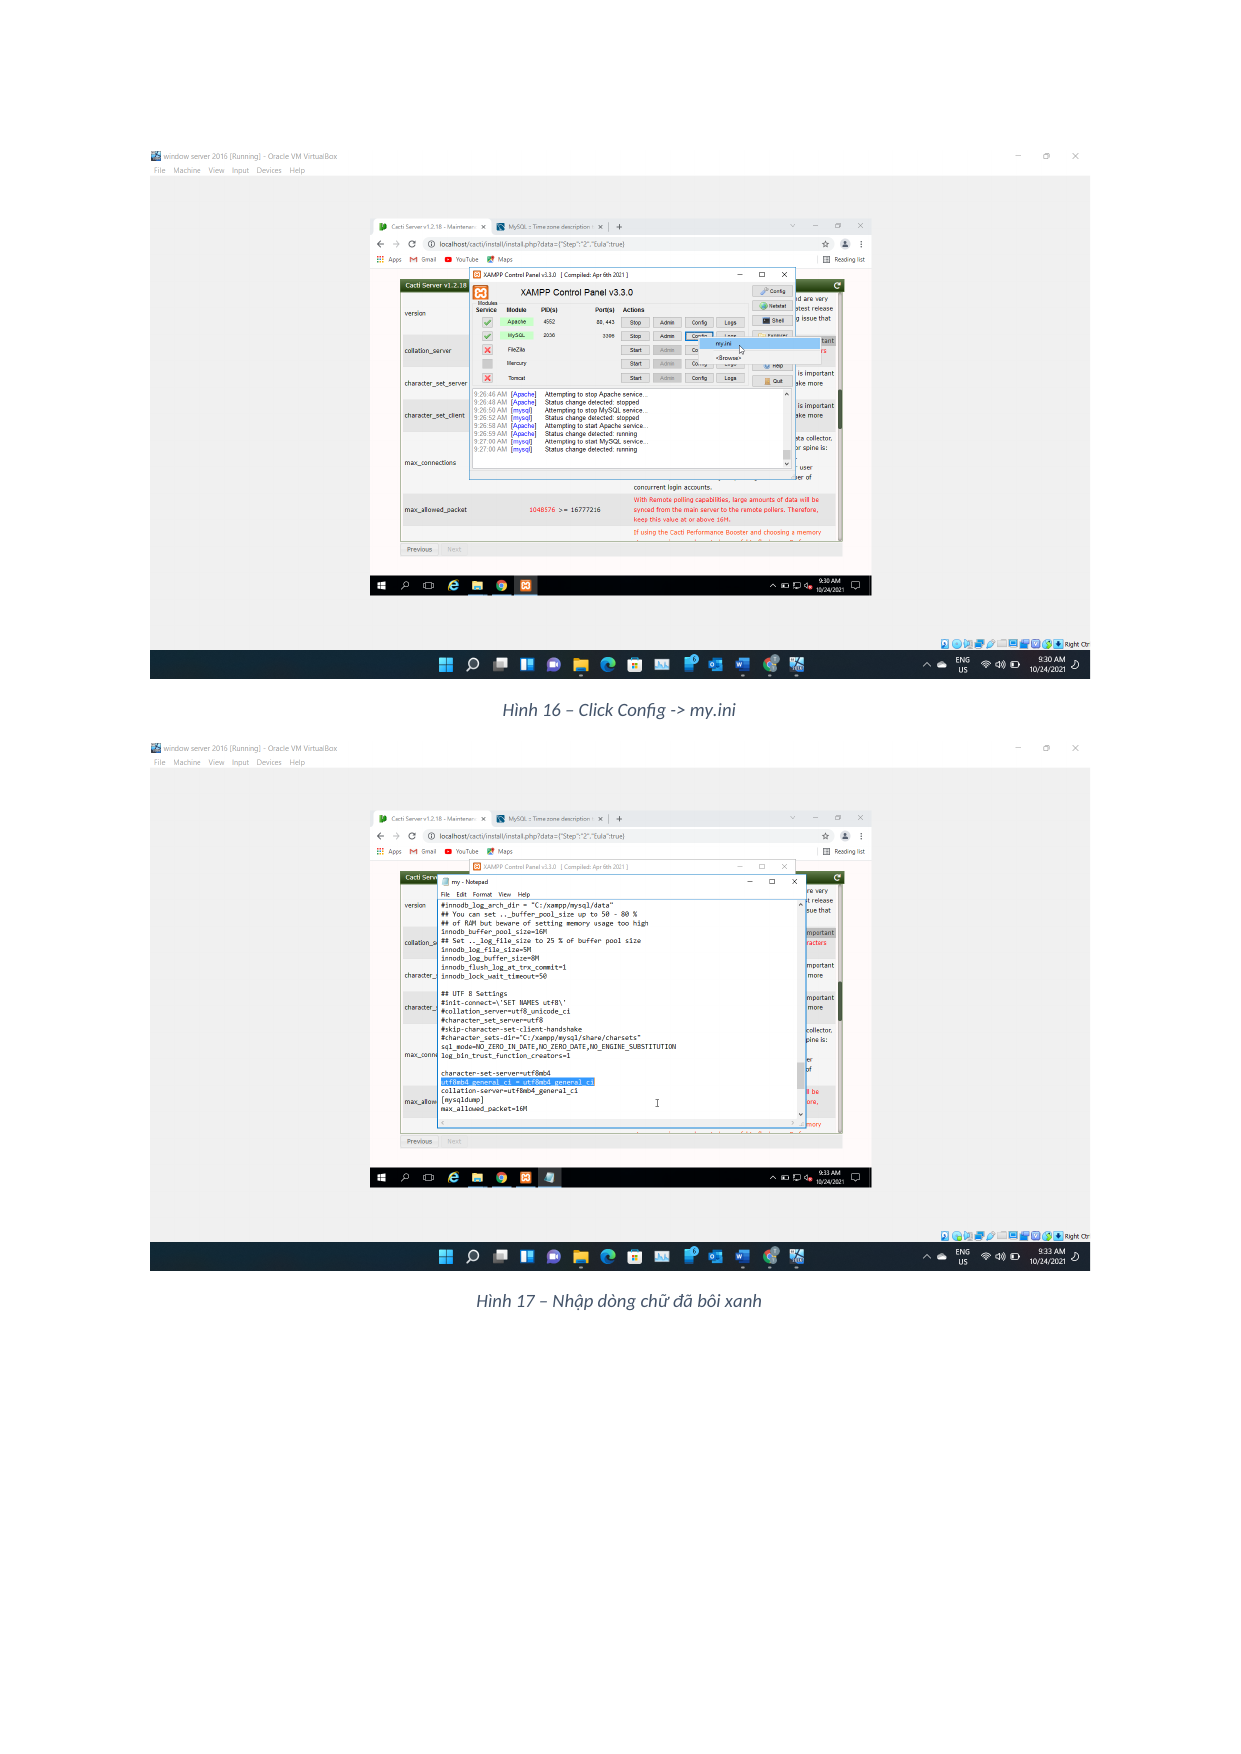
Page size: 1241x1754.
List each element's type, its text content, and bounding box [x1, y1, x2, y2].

text Hình 17 – Nhập dòng chữ đã bôi xanh [150, 1289, 1090, 1312]
picture [150, 150, 1091, 679]
picture [150, 741, 1091, 1271]
text Hình 16 – Click Config -> my.ini [150, 698, 1090, 721]
